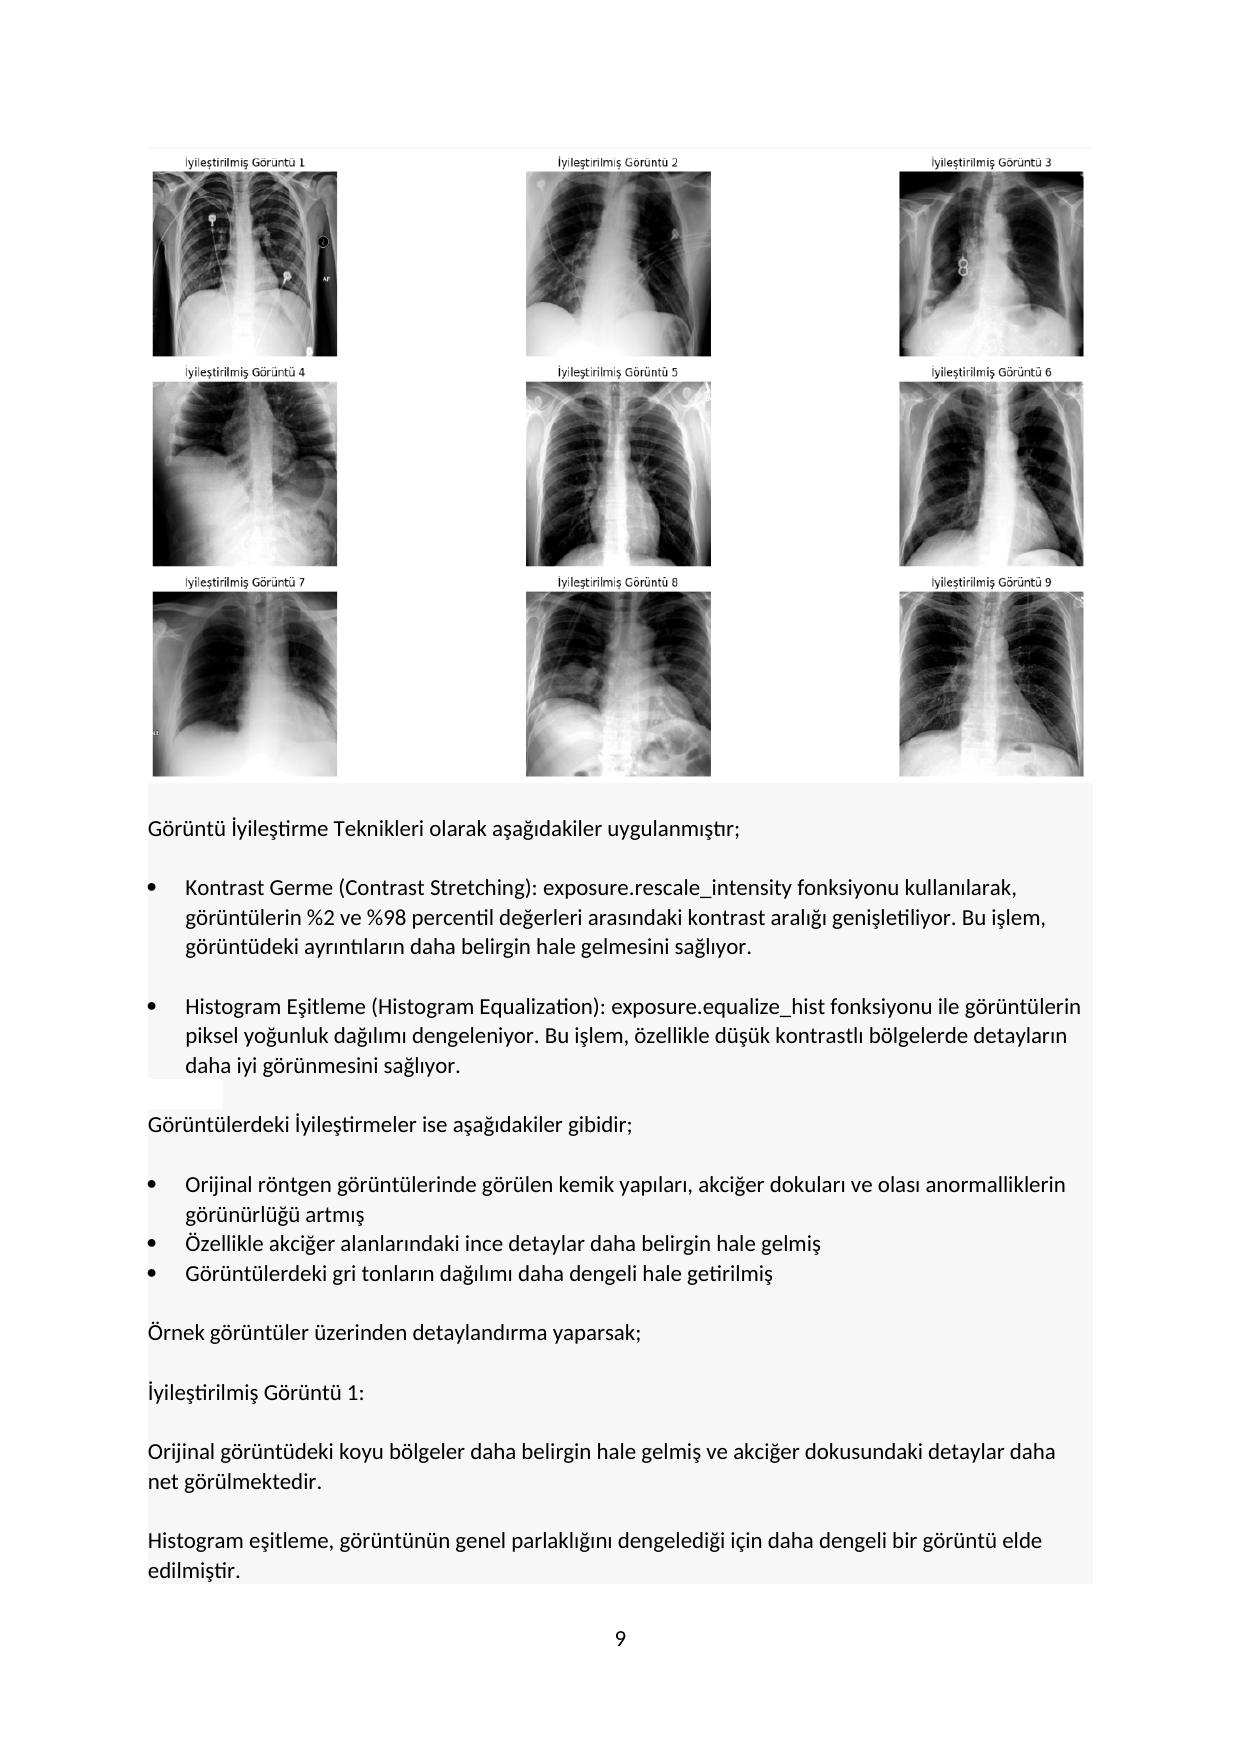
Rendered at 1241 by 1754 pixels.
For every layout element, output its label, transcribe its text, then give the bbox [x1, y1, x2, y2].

text İyileştirilmiş Görüntü 1: [148, 1376, 1093, 1406]
list Histogram Eşitleme (Histogram Equalization): exposure.equalize_hist fonksiyonu ile görüntülerin piksel yoğunluk dağılımı dengeleniyor. Bu işlem, özellikle düşük kontrastlı bölgelerde detayların daha iyi görünmesini sağlıyor. [148, 990, 1093, 1079]
list Kontrast Germe (Contrast Stretching): exposure.rescale_intensity fonksiyonu kullanılarak, görüntülerin %2 ve %98 percentil değerleri arasındaki kontrast aralığı genişletiliyor. Bu işlem, görüntüdeki ayrıntıların daha belirgin hale gelmesini sağlıyor. [148, 871, 1093, 961]
text Görüntülerdeki İyileştirmeler ise aşağıdakiler gibidir; [148, 1109, 1093, 1139]
text Orijinal görüntüdeki koyu bölgeler daha belirgin hale gelmiş ve akciğer dokusundaki detaylar daha net görülmektedir. [148, 1436, 1093, 1495]
text Histogram eşitleme, görüntünün genel parlaklığını dengelediği için daha dengeli bir görüntü elde edilmiştir. [148, 1524, 1093, 1584]
list Görüntülerdeki gri tonların dağılımı daha dengeli hale getirilmiş [148, 1257, 1093, 1287]
text Görüntü İyileştirme Teknikleri olarak aşağıdakiler uygulanmıştır; [148, 812, 1093, 842]
list Orijinal röntgen görüntülerinde görülen kemik yapıları, akciğer dokuları ve olası anormalliklerin görünürlüğü artmış [148, 1168, 1093, 1228]
picture [147, 147, 1093, 783]
list Özellikle akciğer alanlarındaki ince detaylar daha belirgin hale gelmiş [148, 1228, 1093, 1257]
text Örnek görüntüler üzerinden detaylandırma yaparsak; [148, 1317, 1093, 1346]
